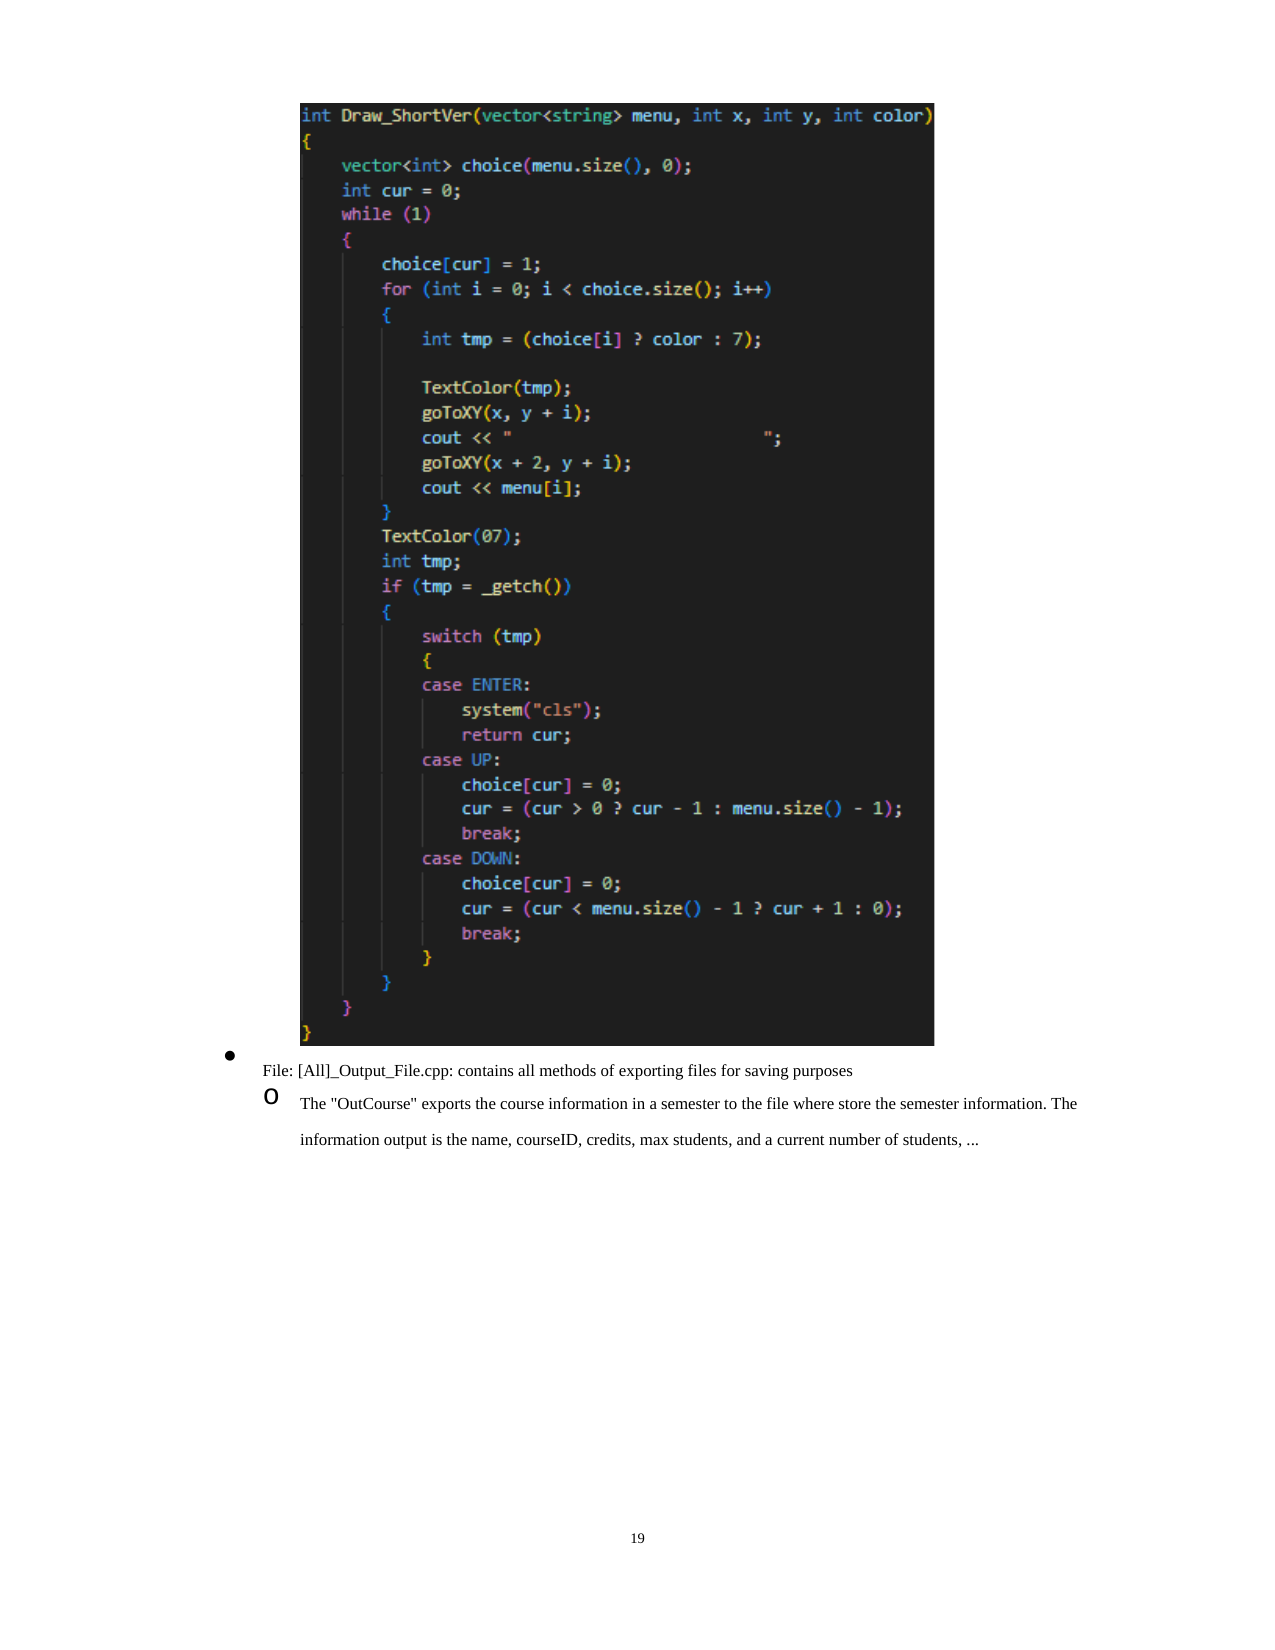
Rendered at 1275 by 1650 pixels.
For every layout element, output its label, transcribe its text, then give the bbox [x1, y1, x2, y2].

picture [300, 103, 935, 1046]
list The "OutCourse" exports the course information in a semester to the file where store the semester information. The information output is the name, courseID, credits, max students, and a current number of students, ... [262, 1080, 1087, 1149]
list File: [All]_Output_File.cpp: contains all methods of exporting files for saving purposes [225, 1046, 1087, 1080]
